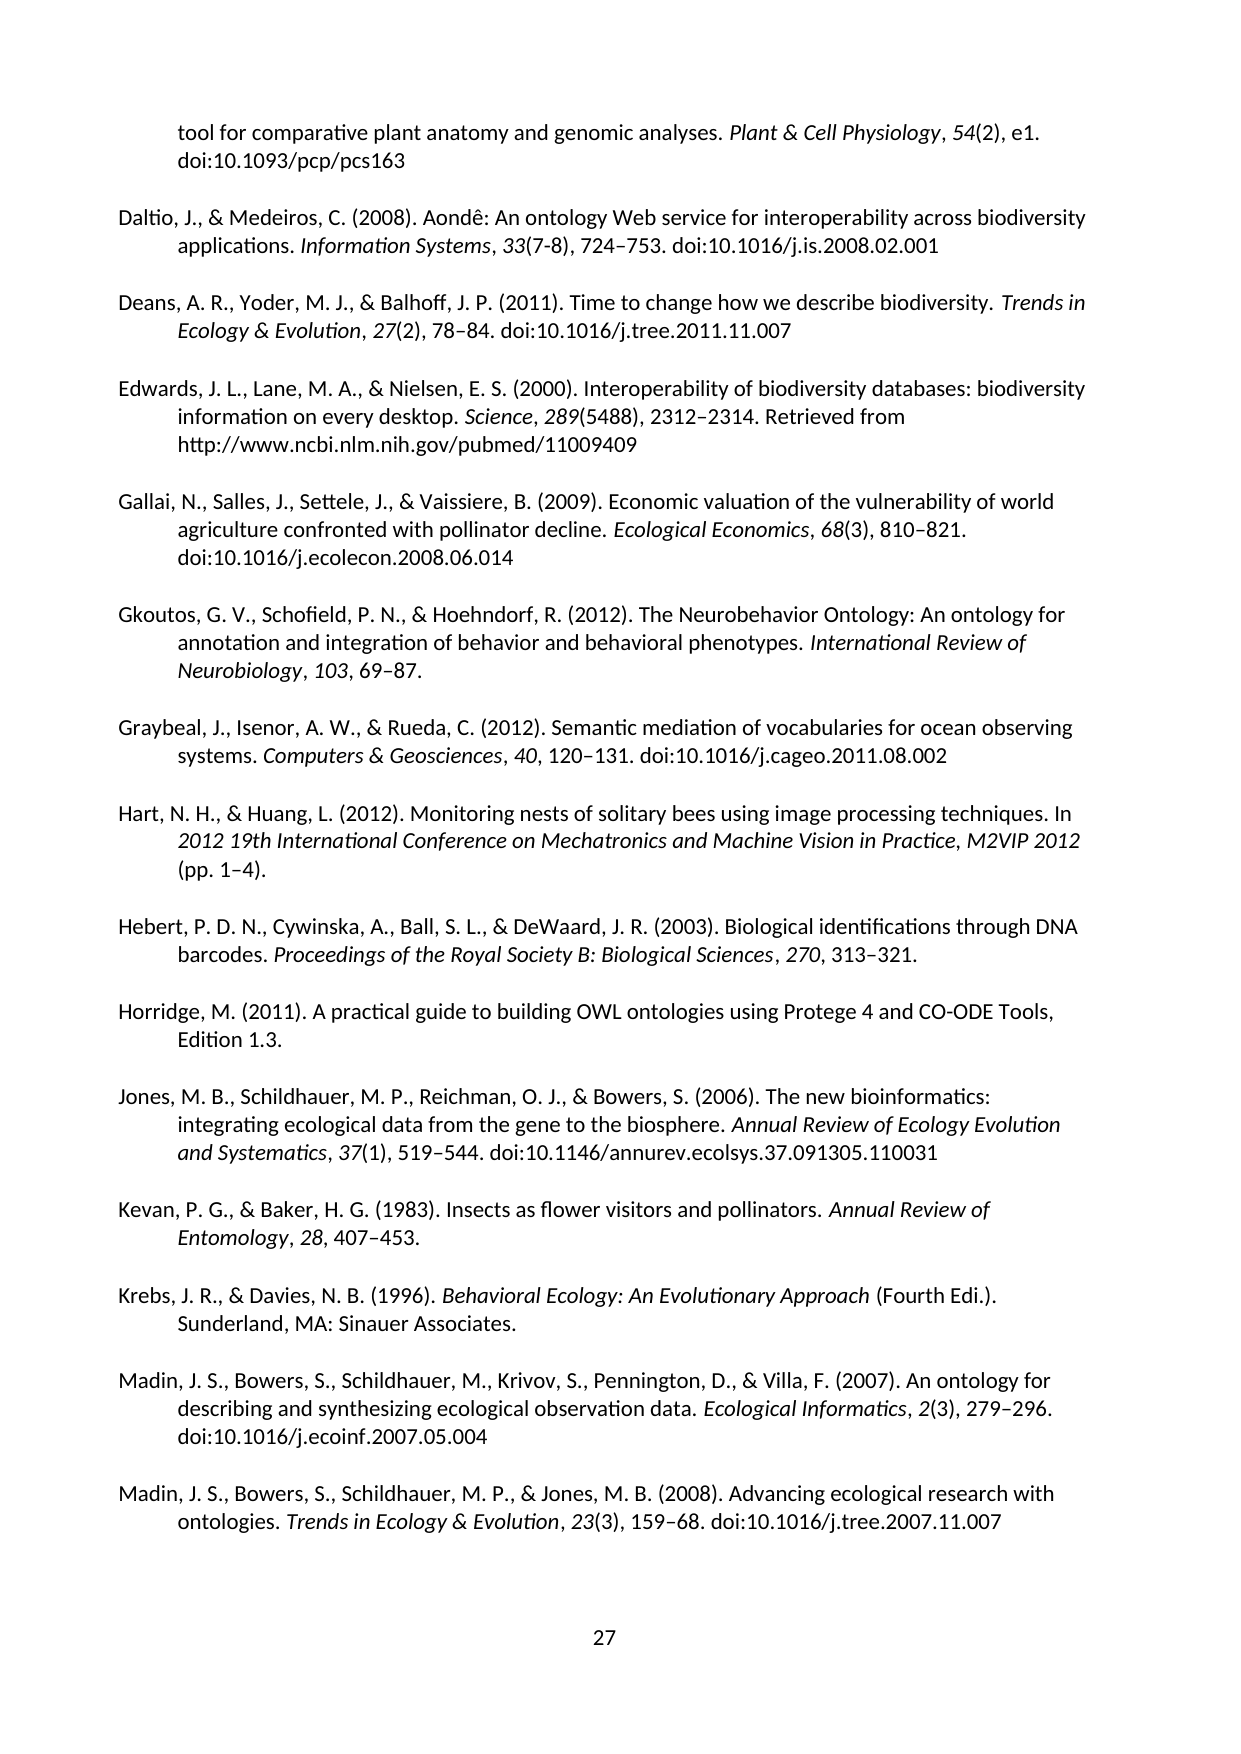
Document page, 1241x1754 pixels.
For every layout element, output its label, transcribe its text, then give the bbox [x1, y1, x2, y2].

text Krebs, J. R., & Davies, N. B. (1996). Behavioral Ecology: An Evolutionary Approach (Fourth Edi.). Sunderland, MA: Sinauer Associates. [118, 1281, 1090, 1337]
text Edwards, J. L., Lane, M. A., & Nielsen, E. S. (2000). Interoperability of biodiversity databases: biodiversity information on every desktop. Science, 289(5488), 2312–2314. Retrieved from http://www.ncbi.nlm.nih.gov/pubmed/11009409 [118, 374, 1090, 458]
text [118, 118, 1090, 174]
text Madin, J. S., Bowers, S., Schildhauer, M., Krivov, S., Pennington, D., & Villa, F. (2007). An ontology for describing and synthesizing ecological observation data. Ecological Informatics, 2(3), 279–296. doi:10.1016/j.ecoinf.2007.05.004 [118, 1366, 1090, 1450]
text Hebert, P. D. N., Cywinska, A., Ball, S. L., & DeWaard, J. R. (2003). Biological identifications through DNA barcodes. Proceedings of the Royal Society B: Biological Sciences, 270, 313–321. [118, 912, 1090, 968]
text Horridge, M. (2011). A practical guide to building OWL ontologies using Protege 4 and CO-ODE Tools, Edition 1.3. [118, 997, 1090, 1053]
text Kevan, P. G., & Baker, H. G. (1983). Insects as flower visitors and pollinators. Annual Review of Entomology, 28, 407–453. [118, 1196, 1090, 1252]
text Gallai, N., Salles, J., Settele, J., & Vaissiere, B. (2009). Economic valuation of the vulnerability of world agriculture confronted with pollinator decline. Ecological Economics, 68(3), 810–821. doi:10.1016/j.ecolecon.2008.06.014 [118, 487, 1090, 571]
text Gkoutos, G. V., Schofield, P. N., & Hoehndorf, R. (2012). The Neurobehavior Ontology: An ontology for annotation and integration of behavior and behavioral phenotypes. International Review of Neurobiology, 103, 69–87. [118, 600, 1090, 684]
text Hart, N. H., & Huang, L. (2012). Monitoring nests of solitary bees using image processing techniques. In 2012 19th International Conference on Mechatronics and Machine Vision in Practice, M2VIP 2012 (pp. 1–4). [118, 799, 1090, 883]
text Daltio, J., & Medeiros, C. (2008). Aondê: An ontology Web service for interoperability across biodiversity applications. Information Systems, 33(7-8), 724–753. doi:10.1016/j.is.2008.02.001 [118, 203, 1090, 259]
text Graybeal, J., Isenor, A. W., & Rueda, C. (2012). Semantic mediation of vocabularies for ocean observing systems. Computers & Geosciences, 40, 120–131. doi:10.1016/j.cageo.2011.08.002 [118, 713, 1090, 769]
text Jones, M. B., Schildhauer, M. P., Reichman, O. J., & Bowers, S. (2006). The new bioinformatics: integrating ecological data from the gene to the biosphere. Annual Review of Ecology Evolution and Systematics, 37(1), 519–544. doi:10.1146/annurev.ecolsys.37.091305.110031 [118, 1082, 1090, 1166]
text Madin, J. S., Bowers, S., Schildhauer, M. P., & Jones, M. B. (2008). Advancing ecological research with ontologies. Trends in Ecology & Evolution, 23(3), 159–68. doi:10.1016/j.tree.2007.11.007 [118, 1479, 1090, 1535]
text Deans, A. R., Yoder, M. J., & Balhoff, J. P. (2011). Time to change how we describe biodiversity. Trends in Ecology & Evolution, 27(2), 78–84. doi:10.1016/j.tree.2011.11.007 [118, 288, 1090, 344]
